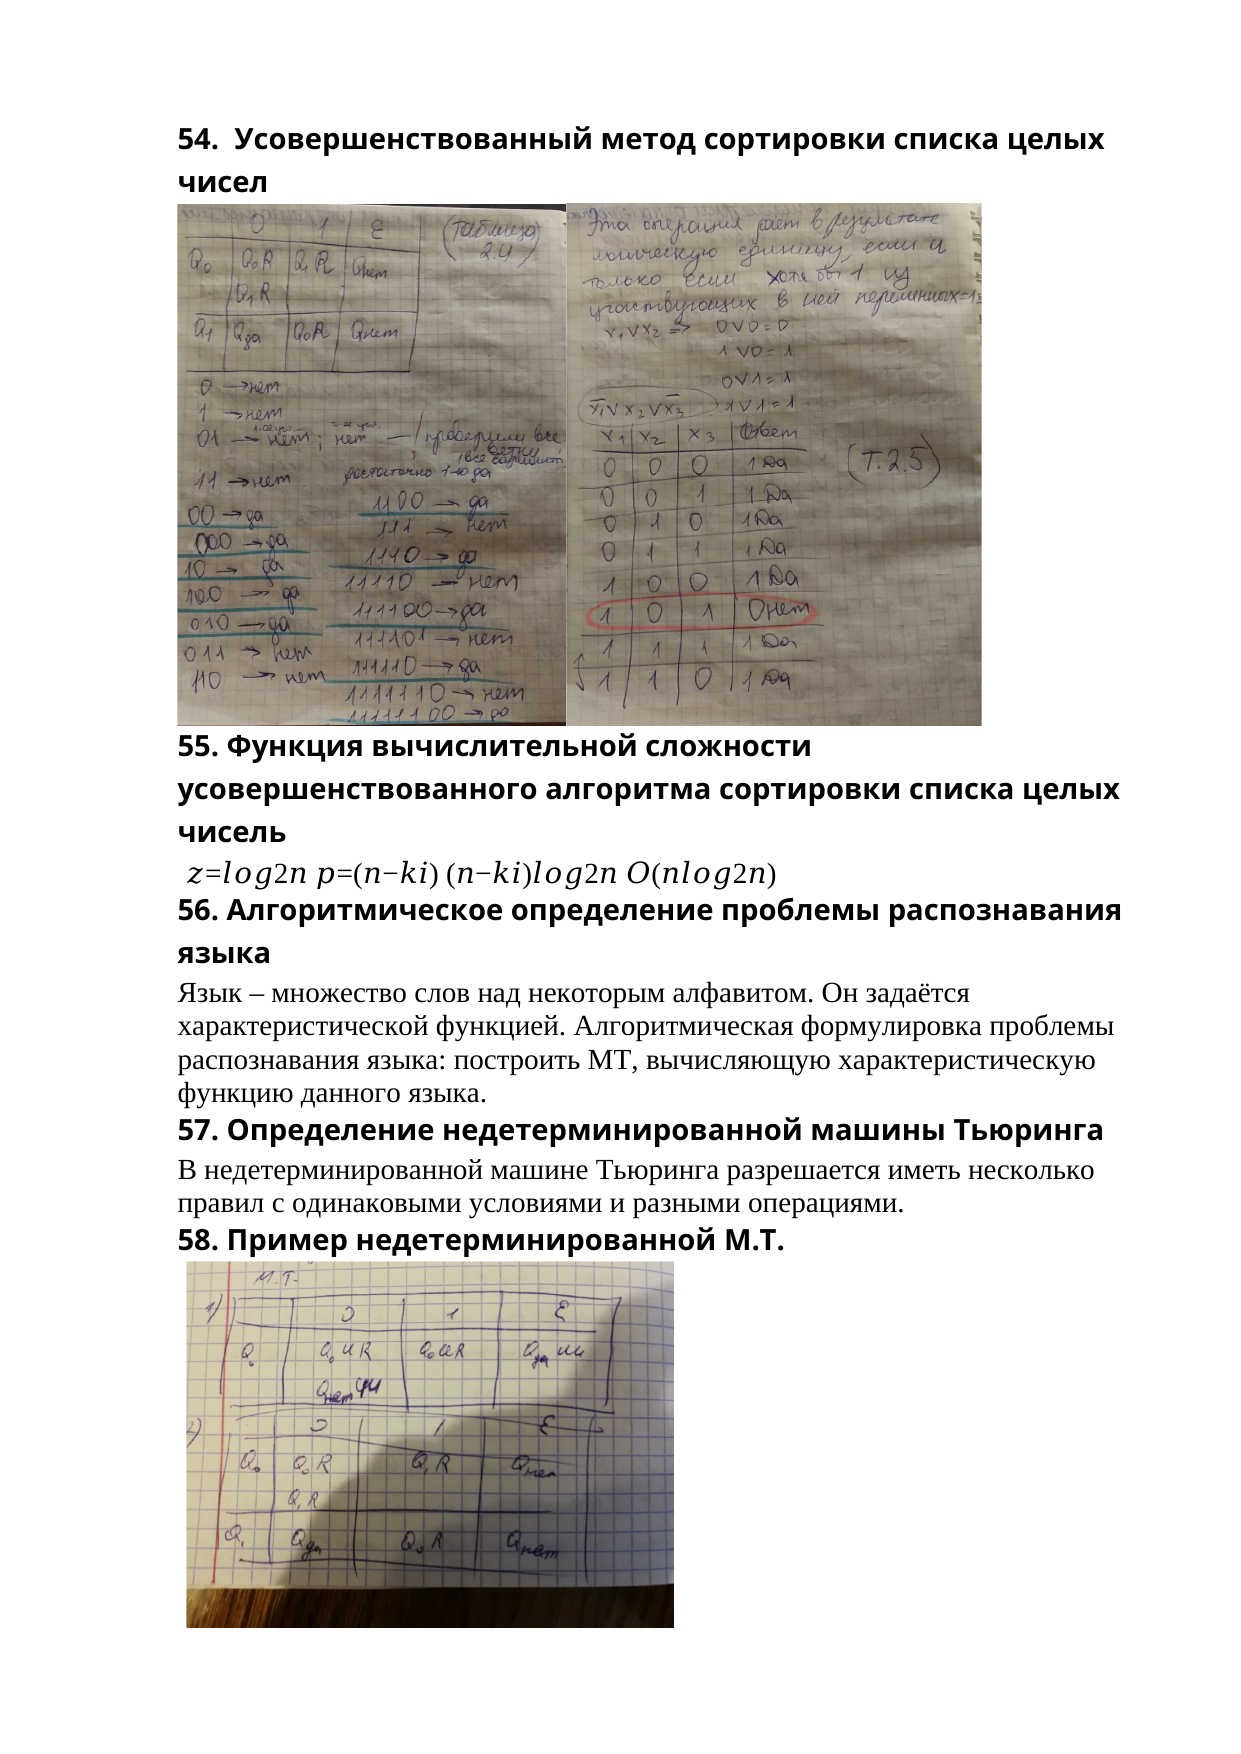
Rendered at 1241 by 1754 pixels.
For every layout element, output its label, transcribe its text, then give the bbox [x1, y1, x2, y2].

subtitle 58. Пример недетерминированной М.Т. [177, 1219, 1152, 1259]
text 𝑧=𝑙𝑜𝑔2𝑛 𝑝=(𝑛−𝑘𝑖) (𝑛−𝑘𝑖)𝑙𝑜𝑔2𝑛 𝑂(𝑛𝑙𝑜𝑔2𝑛) [177, 854, 1152, 889]
subtitle 55. Функция вычислительной сложности усовершенствованного алгоритма сортировки списка целых чисель [177, 726, 1152, 851]
subtitle 56. Алгоритмическое определение проблемы распознавания языка [177, 889, 1152, 972]
text Язык – множество слов над некоторым алфавитом. Он задаётся характеристической функцией. Алгоритмическая формулировка проблемы распознавания языка: построить МТ, вычисляющую характеристическую функцию данного языка. [177, 975, 1152, 1109]
picture [187, 1262, 673, 1628]
subtitle 57. Определение недетерминированной машины Тьюринга [177, 1109, 1152, 1149]
subtitle 54. Усовершенствованный метод сортировки списка целых чисел [177, 118, 1152, 201]
picture [177, 203, 982, 726]
text В недетерминированной машине Тьюринга разрешается иметь несколько правил с одинаковыми условиями и разными операциями. [177, 1152, 1152, 1219]
